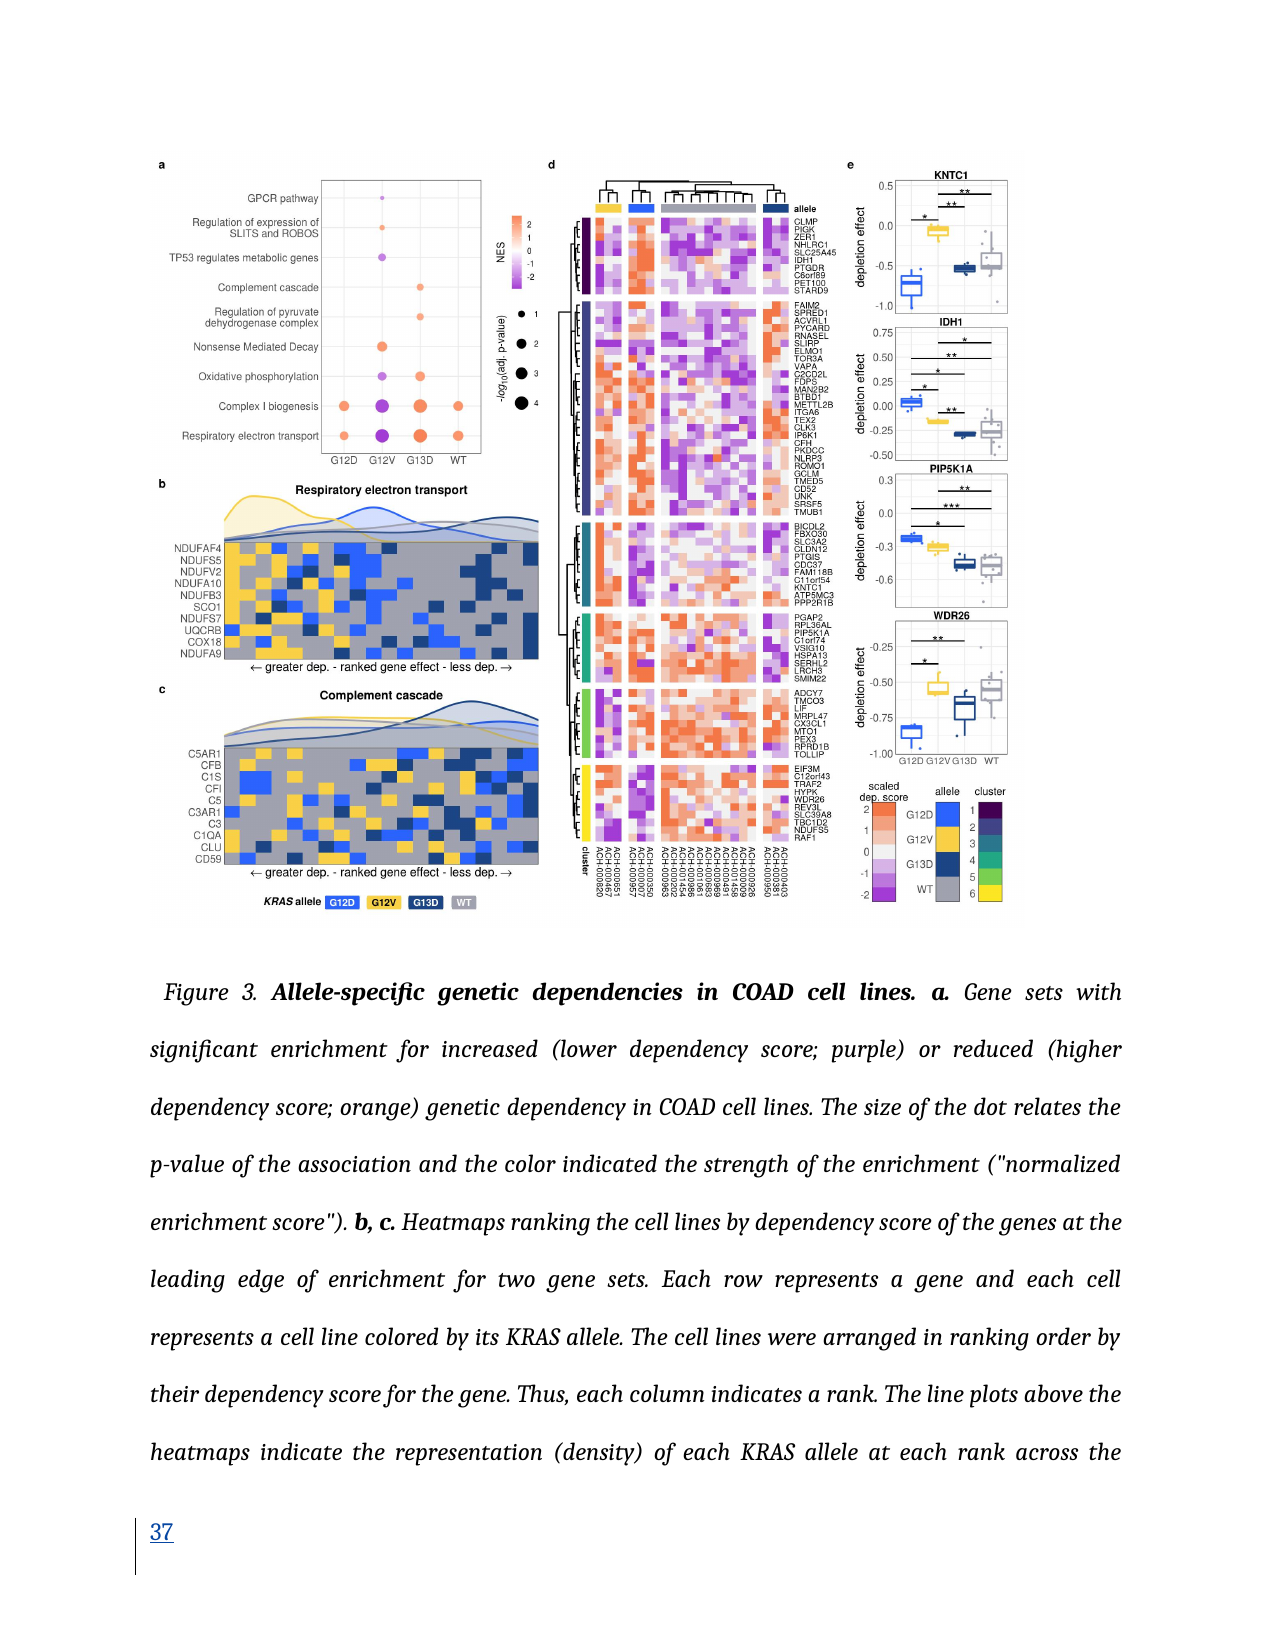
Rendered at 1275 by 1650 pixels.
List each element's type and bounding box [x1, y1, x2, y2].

picture [150, 150, 1025, 928]
text [150, 977, 1125, 1466]
